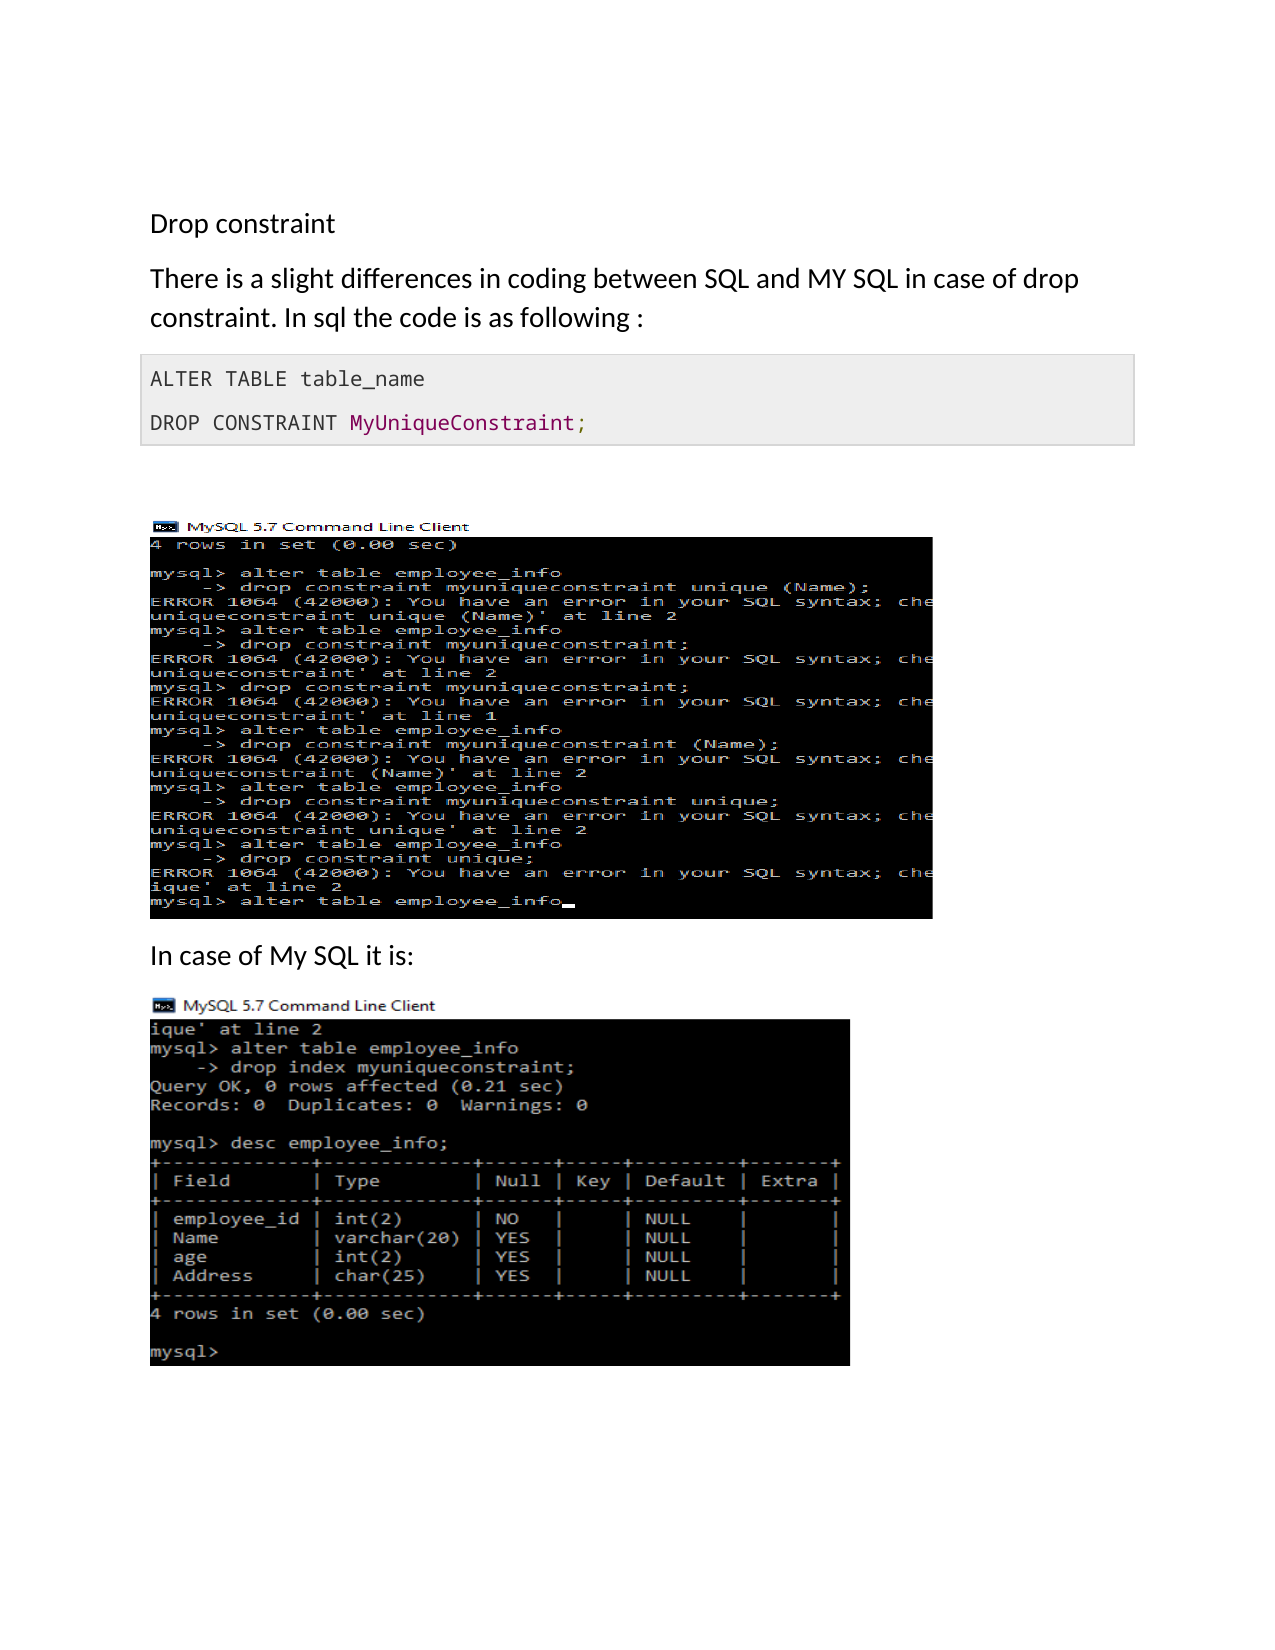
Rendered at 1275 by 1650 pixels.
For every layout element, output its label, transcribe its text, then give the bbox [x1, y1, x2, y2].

text In case of My SQL it is: [150, 937, 1125, 973]
text Drop constraint [150, 205, 1125, 241]
text There is a slight differences in coding between SQL and MY SQL in case of drop constraint. In sql the code is as following : [150, 260, 1125, 334]
picture [150, 516, 933, 919]
picture [150, 992, 851, 1366]
text ALTER TABLE table_name [142, 355, 1133, 392]
text DROP CONSTRAINT MyUniqueConstraint; [142, 398, 1133, 444]
